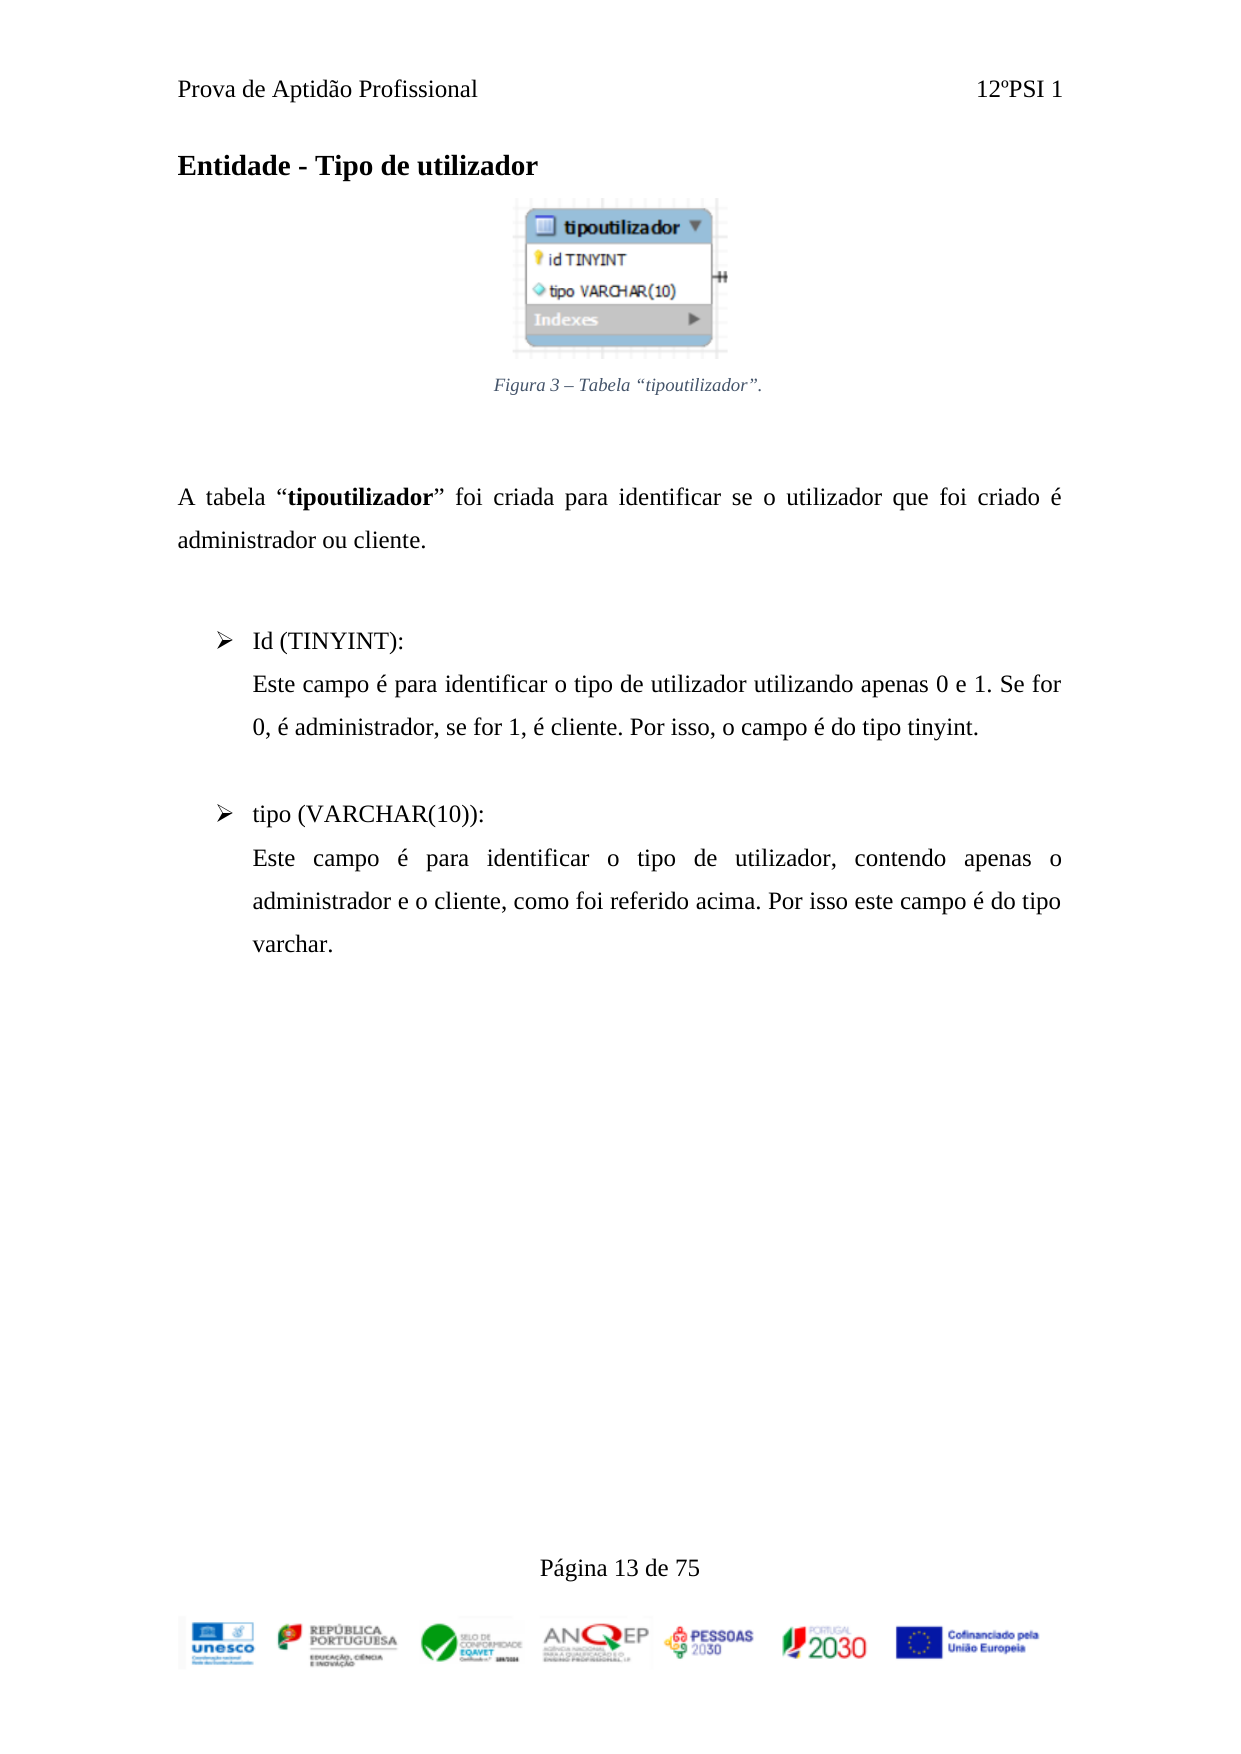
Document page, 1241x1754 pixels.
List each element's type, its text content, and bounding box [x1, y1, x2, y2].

list Este campo é para identificar o tipo de utilizador, contendo apenas o administrador e o cliente, como foi referido acima. Por isso este campo é do tipo varchar. [252, 843, 1063, 958]
text A tabela “tipoutilizador” foi criada para identificar se o utilizador que foi criado é administrador ou cliente. [177, 482, 1063, 553]
list tipo (VARCHAR(10)): [215, 799, 1063, 828]
picture [177, 1615, 1084, 1677]
list Id (TINYINT): [215, 626, 1063, 655]
text Entidade - Tipo de utilizador [177, 148, 1063, 181]
picture [512, 198, 728, 359]
text Figura – Tabela “tipoutilizador”. [195, 374, 1063, 395]
list Este campo é para identificar o tipo de utilizador utilizando apenas 0 e 1. Se for 0, é administrador, se for 1, é cliente. Por isso, o campo é do tipo tinyint. [252, 669, 1063, 741]
